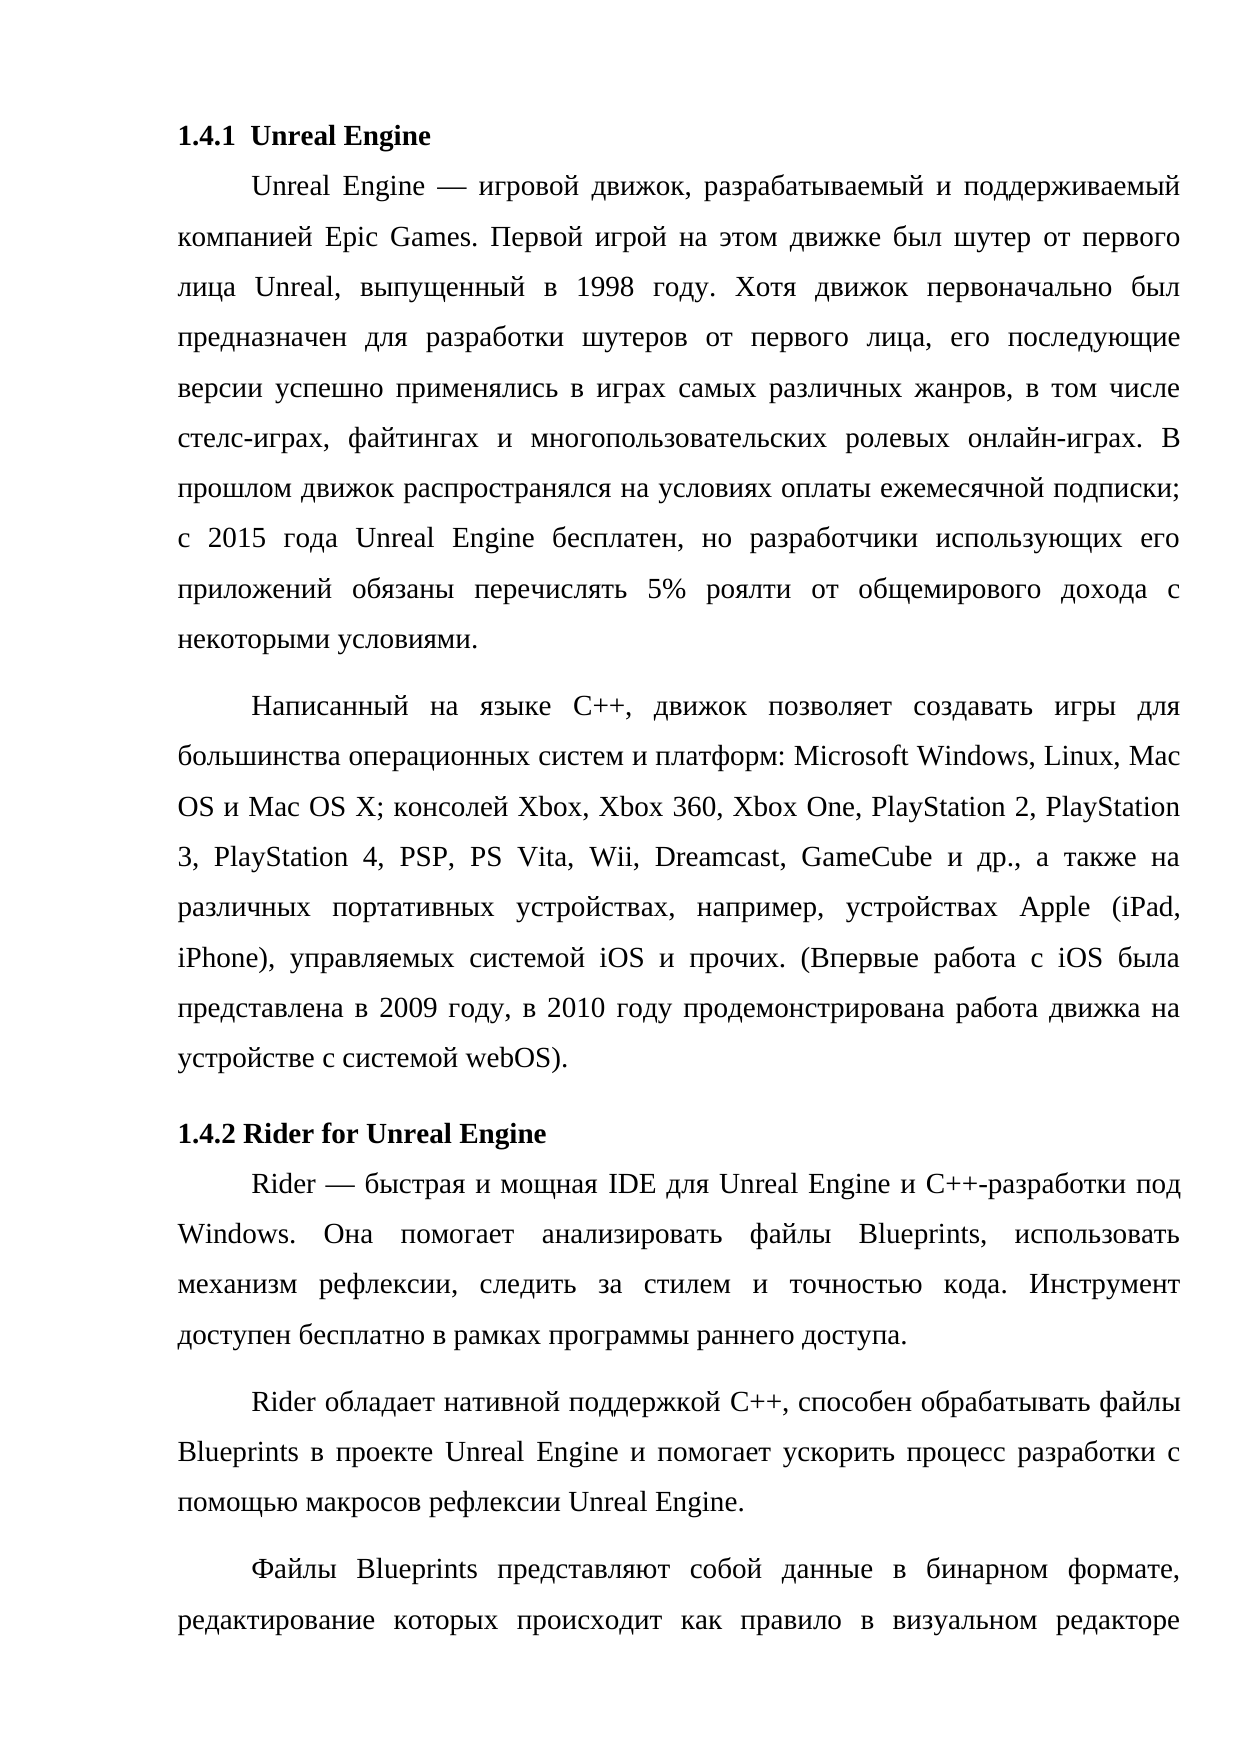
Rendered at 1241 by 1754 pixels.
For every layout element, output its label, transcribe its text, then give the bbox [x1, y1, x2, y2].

text Rider обладает нативной поддержкой C++, способен обрабатывать файлы Blueprints в проекте Unreal Engine и помогает ускорить процесс разработки с помощью макросов рефлексии Unreal Engine. [177, 1384, 1181, 1518]
subtitle Unreal Engine [177, 118, 1181, 152]
text Unreal Engine — игровой движок, разрабатываемый и поддерживаемый компанией Epic Games. Первой игрой на этом движке был шутер от первого лица Unreal, выпущенный в 1998 году. Хотя движок первоначально был предназначен для разработки шутеров от первого лица, его последующие версии успешно применялись в играх самых различных жанров, в том числе стелс-играх, файтингах и многопользовательских ролевых онлайн-играх. В прошлом движок распространялся на условиях оплаты ежемесячной подписки; с 2015 года Unreal Engine бесплатен, но разработчики использующих его приложений обязаны перечислять 5% роялти от общемирового дохода с некоторыми условиями. [177, 168, 1181, 655]
subtitle Rider for Unreal Engine [177, 1116, 1181, 1149]
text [177, 1552, 1181, 1635]
text Написанный на языке C++, движок позволяет создавать игры для большинства операционных систем и платформ: Microsoft Windows, Linux, Mac OS и Mac OS X; консолей Xbox, Xbox 360, Xbox One, PlayStation 2, PlayStation 3, PlayStation 4, PSP, PS Vita, Wii, Dreamcast, GameCube и др., а также на различных портативных устройствах, например, устройствах Apple (iPad, iPhone), управляемых системой iOS и прочих. (Впервые работа с iOS была представлена в 2009 году, в 2010 году продемонстрирована работа движка на устройстве с системой webOS). [177, 688, 1181, 1074]
text Rider — быстрая и мощная IDE для Unreal Engine и C++-разработки под Windows. Она помогает анализировать файлы Blueprints, использовать механизм рефлексии, следить за стилем и точностью кода. Инструмент доступен бесплатно в рамках программы раннего доступа. [177, 1166, 1181, 1351]
